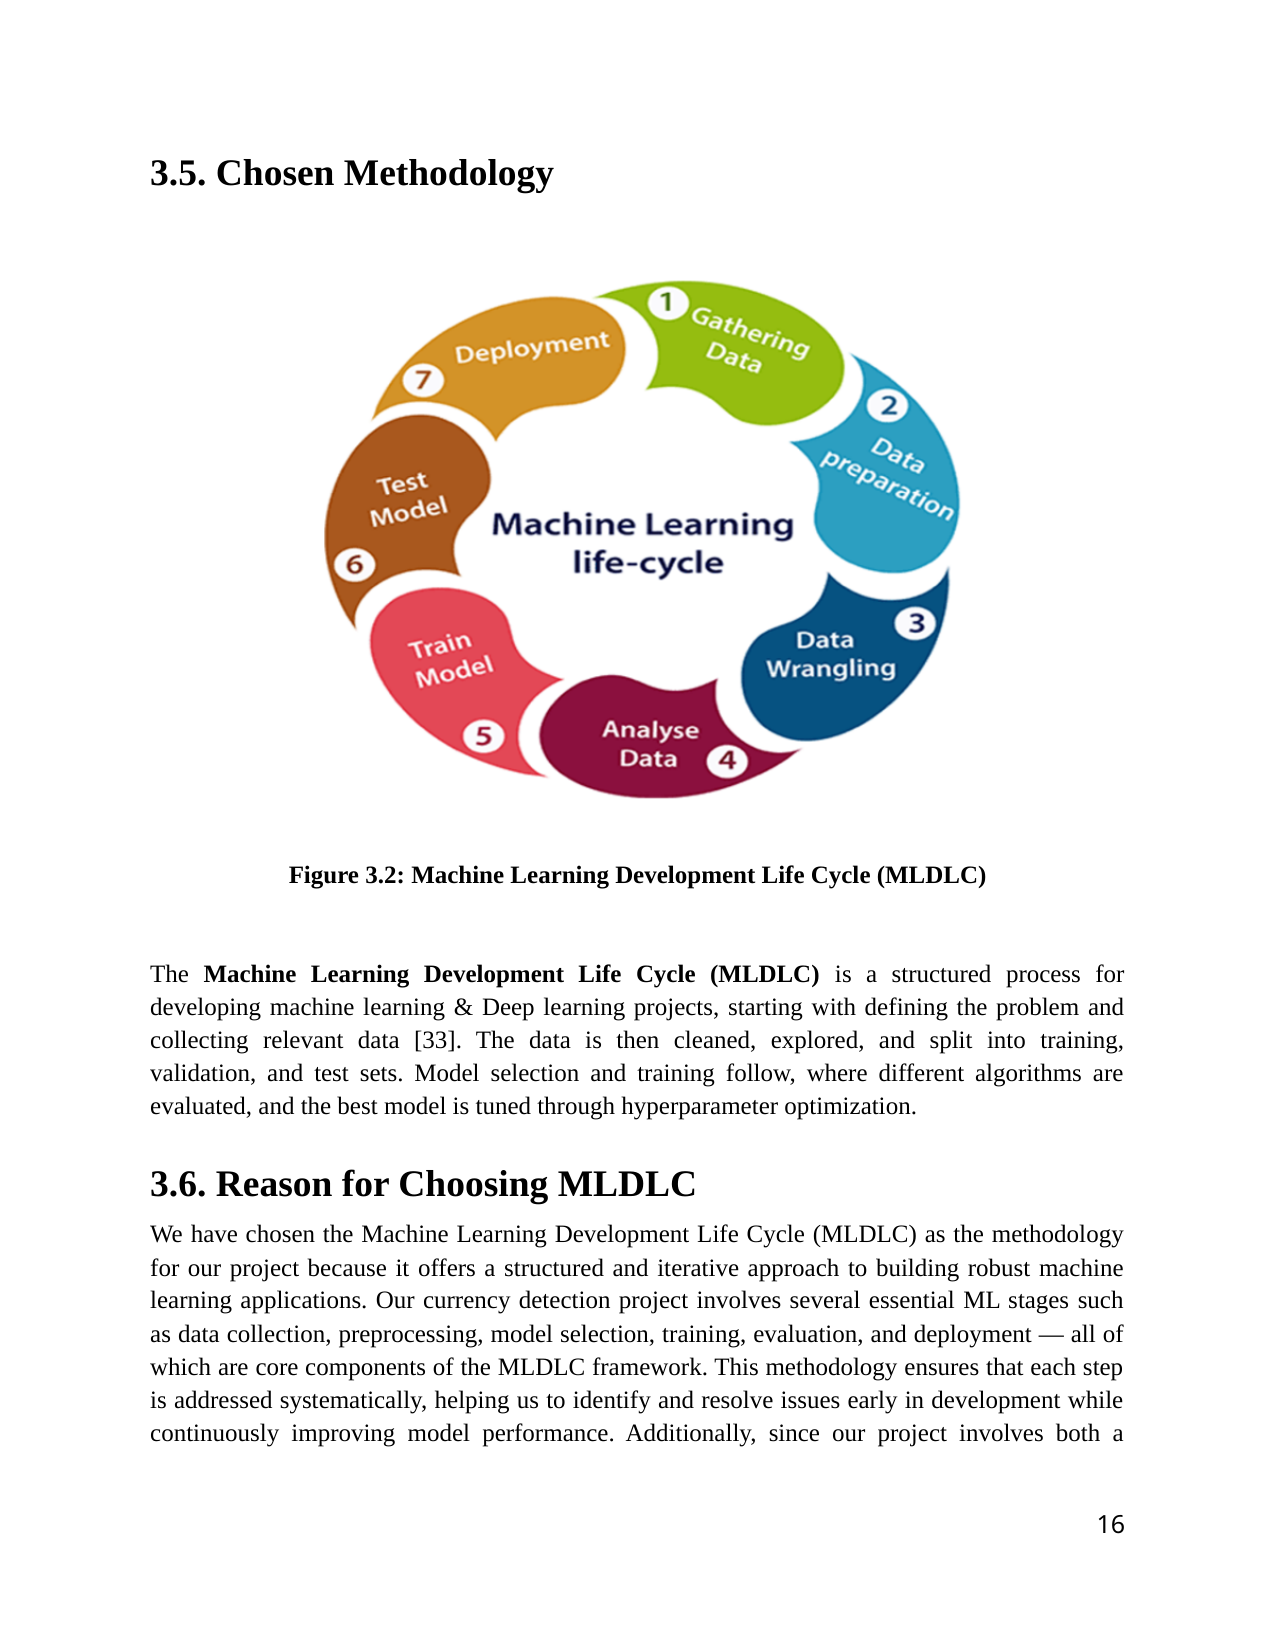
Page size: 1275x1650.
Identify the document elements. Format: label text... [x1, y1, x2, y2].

subtitle 3.6. Reason for Choosing MLDLC [150, 1162, 1125, 1205]
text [150, 1219, 1125, 1446]
subtitle 3.5. Chosen Methodology [150, 150, 1125, 193]
picture [283, 257, 992, 838]
text Figure 3.2: Machine Learning Development Life Cycle (MLDLC) [150, 860, 1125, 888]
text The Machine Learning Development Life Cycle (MLDLC) is a structured process for developing machine learning & Deep learning projects, starting with defining the problem and collecting relevant data [33]. The data is then cleaned, explored, and split into training, validation, and test sets. Model selection and training follow, where different algorithms are evaluated, and the best model is tuned through hyperparameter optimization. [150, 959, 1125, 1120]
